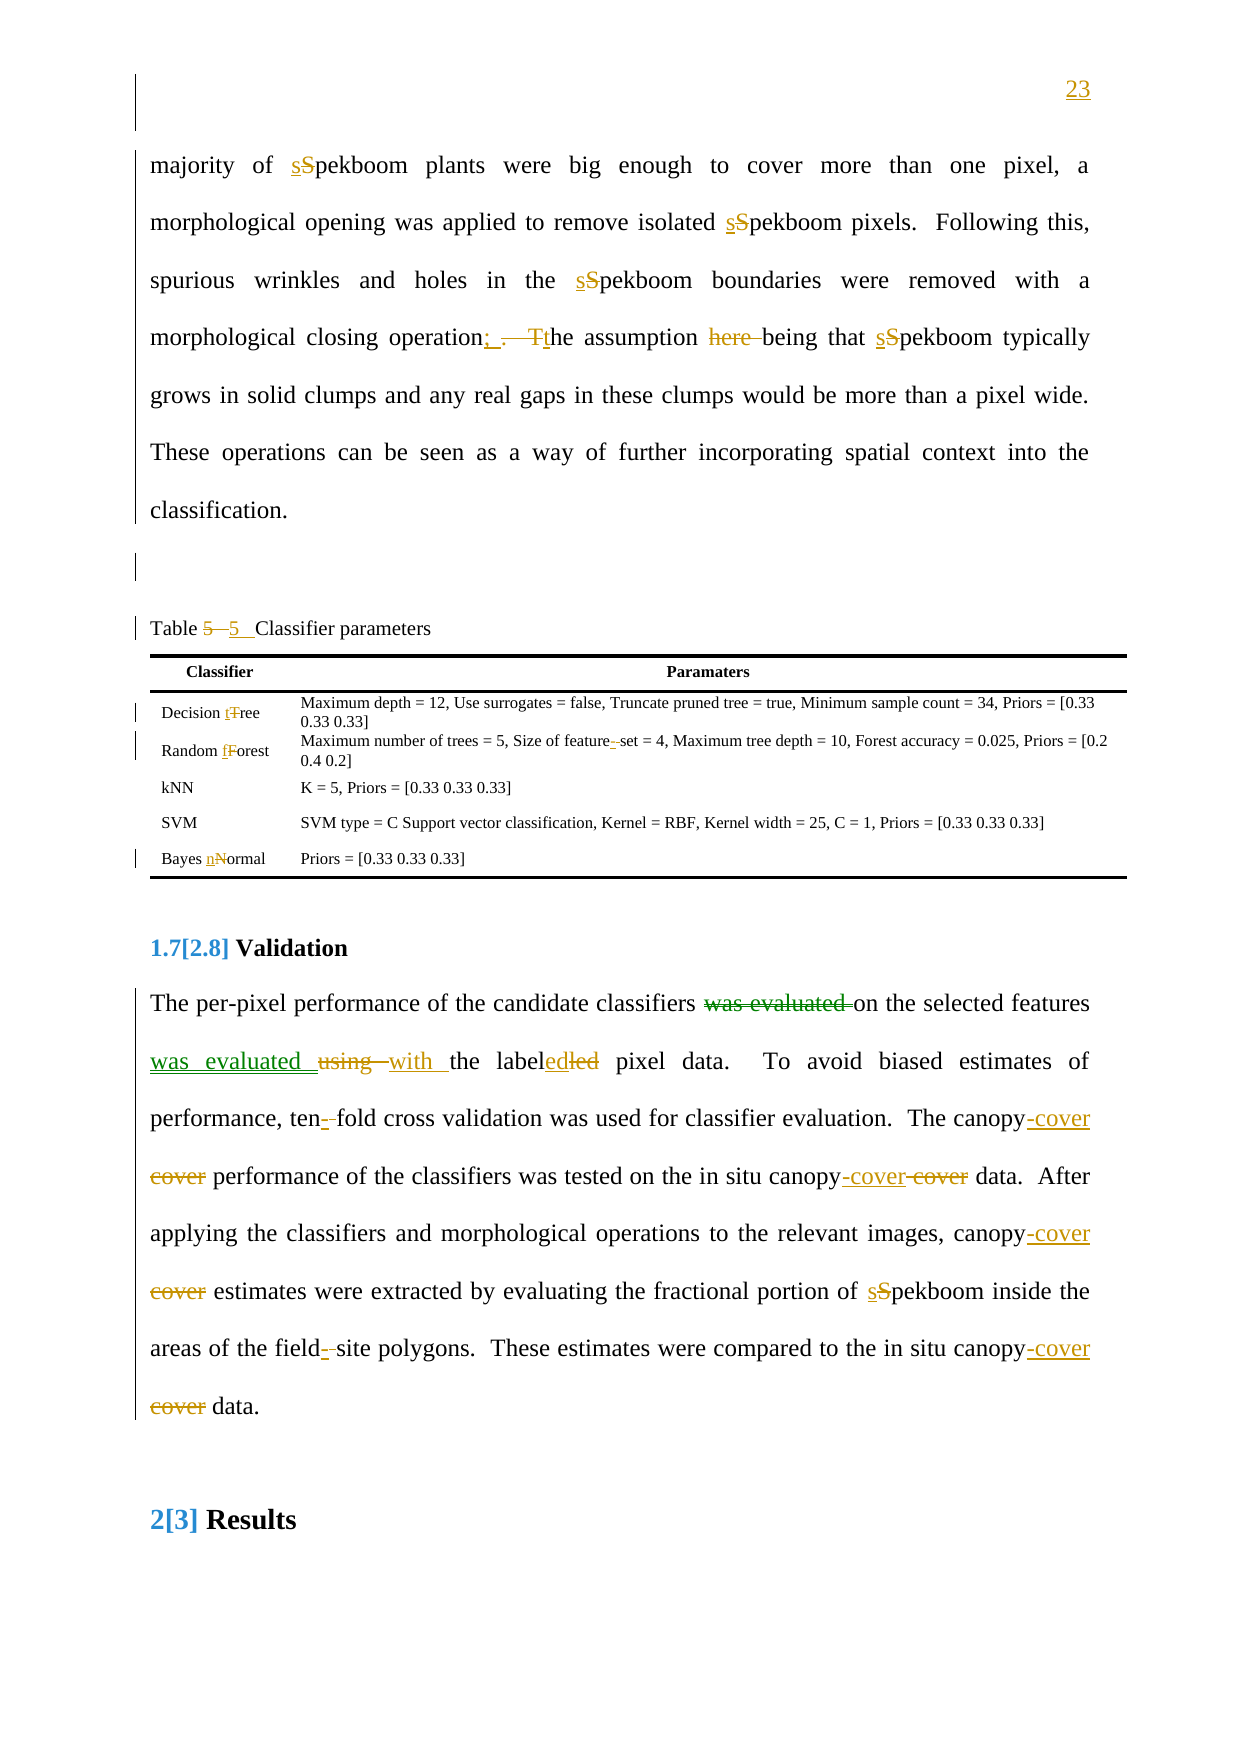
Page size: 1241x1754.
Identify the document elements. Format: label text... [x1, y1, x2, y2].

table_cell Decision ree [150, 693, 289, 731]
table_cell Maximum depth = 12, Use surrogates = false, Truncate pruned tree = true, Minimum sample count = 34, Priors = [0.33 0.33 0.33] [289, 693, 1127, 731]
table_header Classifier [150, 658, 289, 690]
text The per-pixel performance of the candidate classifiers on the selected features the label pixel data. To avoid biased estimates of performance, tenfold cross validation was used for classifier evaluation. The canopy performance of the classifiers was tested on the in situ canopy data. After applying the classifiers and morphological operations to the relevant images, canopy estimates were extracted by evaluating the fractional portion of pekboom inside the areas of the fieldsite polygons. These estimates were compared to the in situ canopy data. [150, 988, 1090, 1419]
text Table Classifier parameters [150, 616, 1090, 640]
table_cell SVM [150, 805, 289, 840]
table_cell K = 5, Priors = [0.33 0.33 0.33] [289, 770, 1127, 805]
subtitle Results [150, 1502, 1090, 1536]
subtitle Validation [150, 933, 1090, 961]
table_cell SVM type = C Support vector classification, Kernel = RBF, Kernel width = 25, C = 1, Priors = [0.33 0.33 0.33] [289, 805, 1127, 840]
table_cell Priors = [0.33 0.33 0.33] [289, 840, 1127, 876]
table_header Paramaters [289, 658, 1127, 690]
table_cell Random orest [150, 731, 289, 769]
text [150, 150, 1090, 524]
table_cell Bayes ormal [150, 840, 289, 876]
table_cell Maximum number of trees = 5, Size of featureset = 4, Maximum tree depth = 10, Forest accuracy = 0.025, Priors = [0.2 0.4 0.2] [289, 731, 1127, 769]
table_cell kNN [150, 770, 289, 805]
